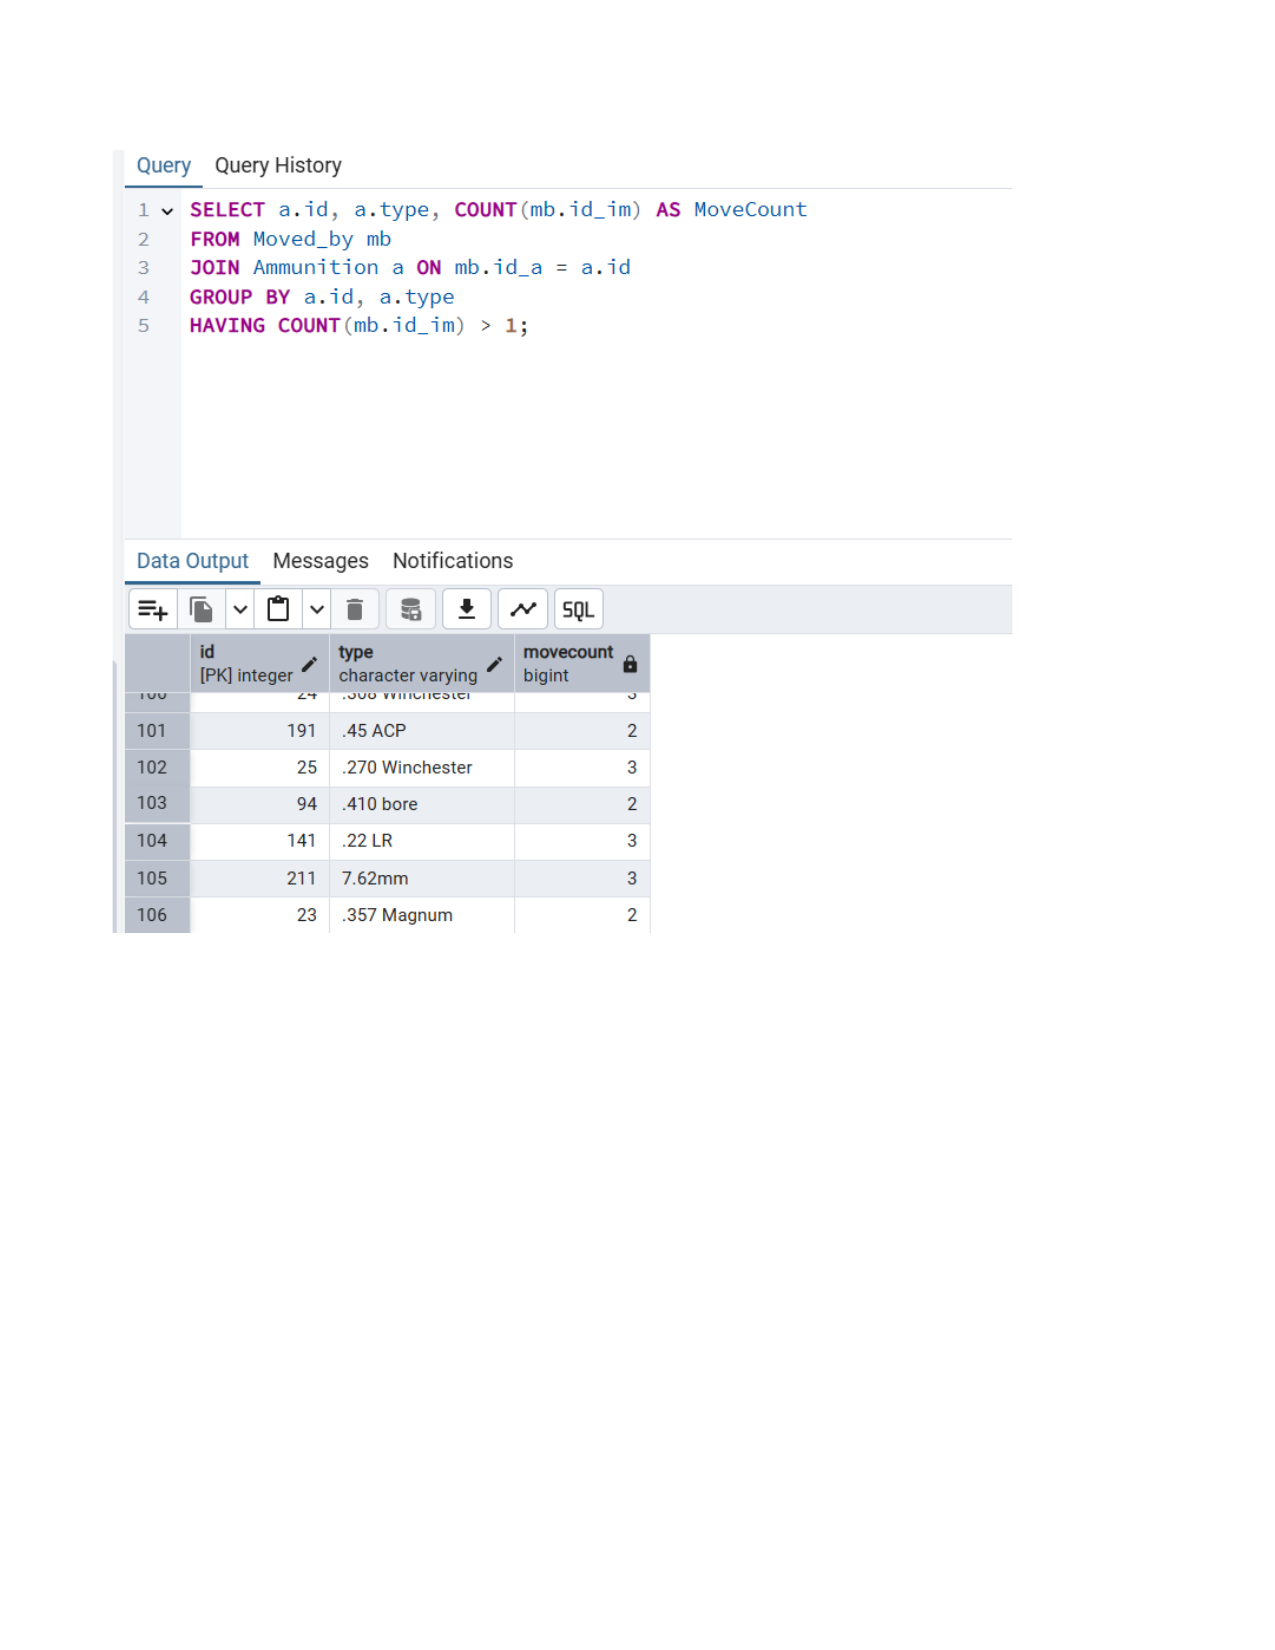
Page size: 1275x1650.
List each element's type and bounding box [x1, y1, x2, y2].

picture [112, 150, 1013, 933]
